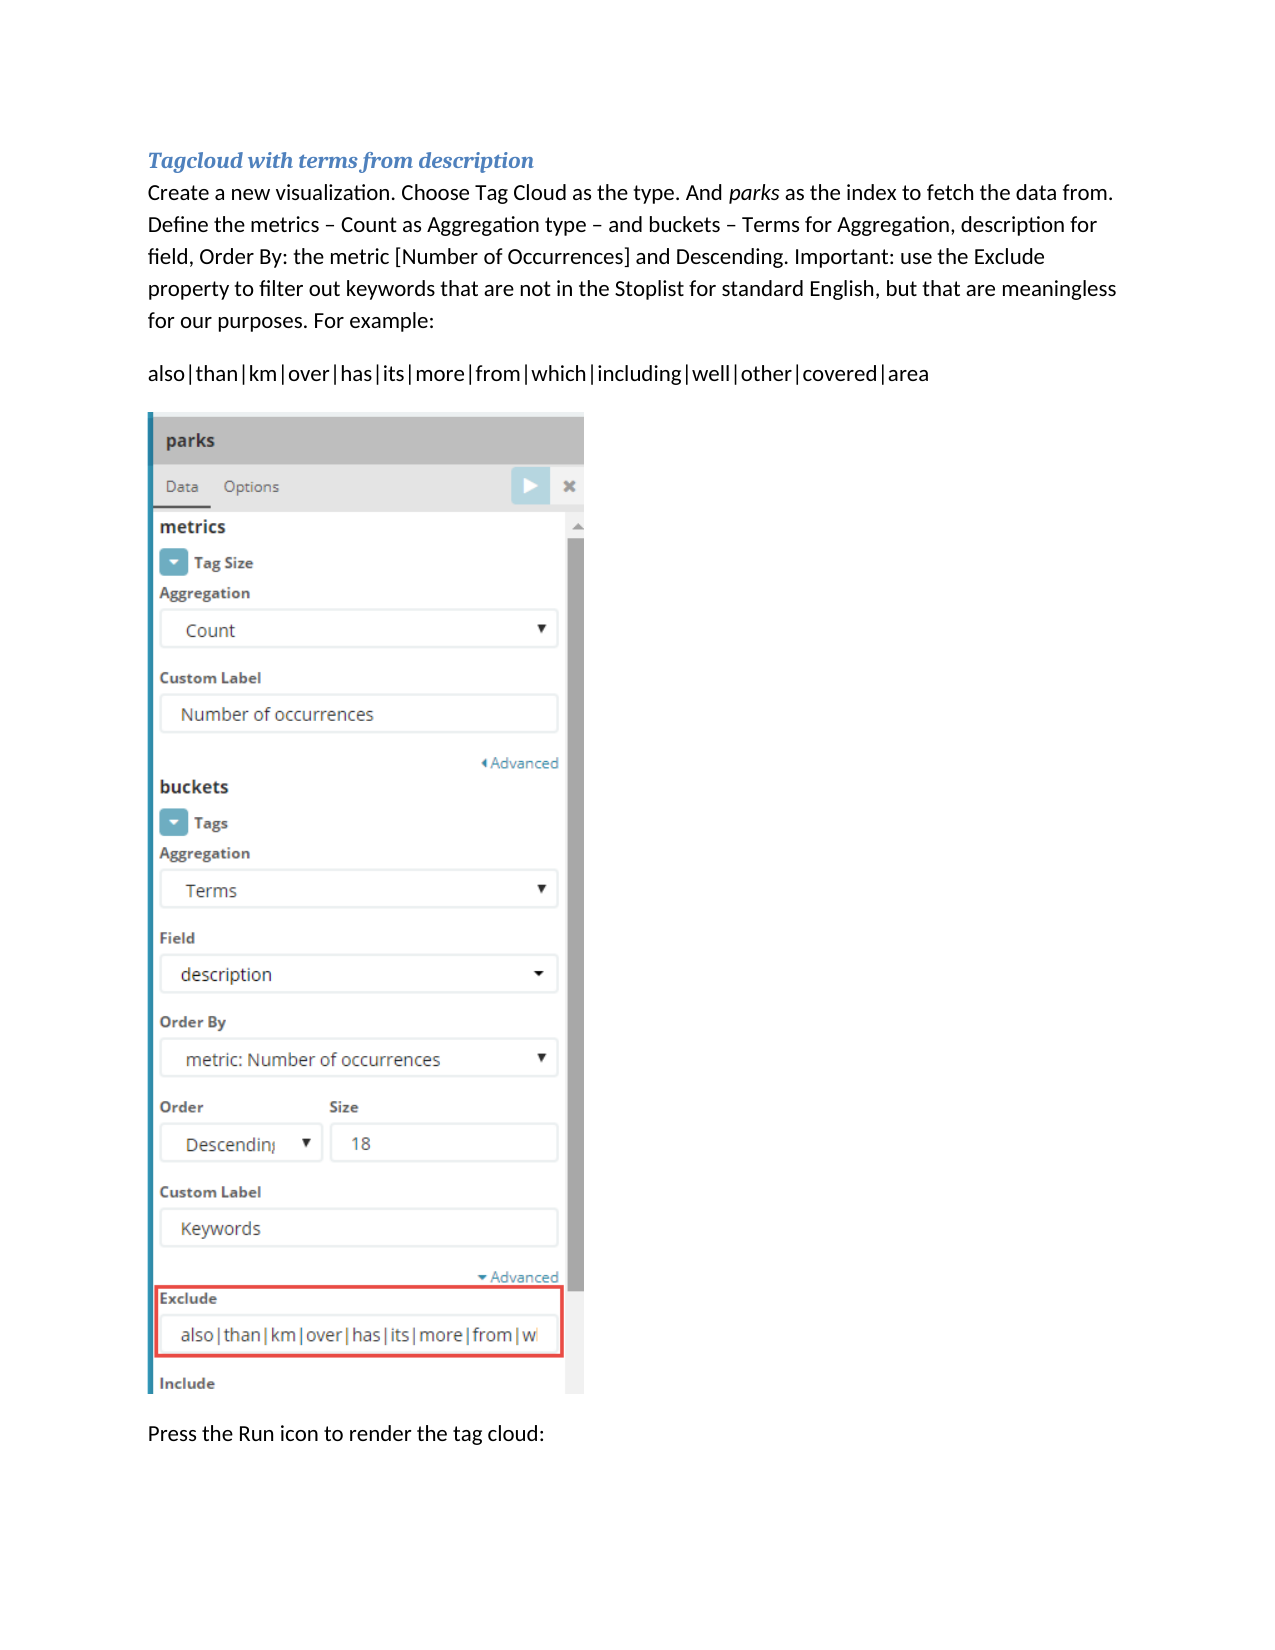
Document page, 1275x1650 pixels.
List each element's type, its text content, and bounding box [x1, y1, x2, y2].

subtitle Tagcloud with terms from description [148, 148, 1127, 174]
text Press the Run icon to render the tag cloud: [148, 1419, 1127, 1447]
picture [147, 412, 584, 1394]
text Create a new visualization. Choose Tag Cloud as the type. And parks as the index to fetch the data from. Define the metrics – Count as Aggregation type – and buckets – Terms for Aggregation, description for field, Order By: the metric [Number of Occurrences] and Descending. Important: use the Exclude property to filter out keywords that are not in the Stoplist for standard English, but that are meaningless for our purposes. For example: [148, 178, 1127, 334]
text also|than|km|over|has|its|more|from|which|including|well|other|covered|area [148, 359, 1127, 388]
